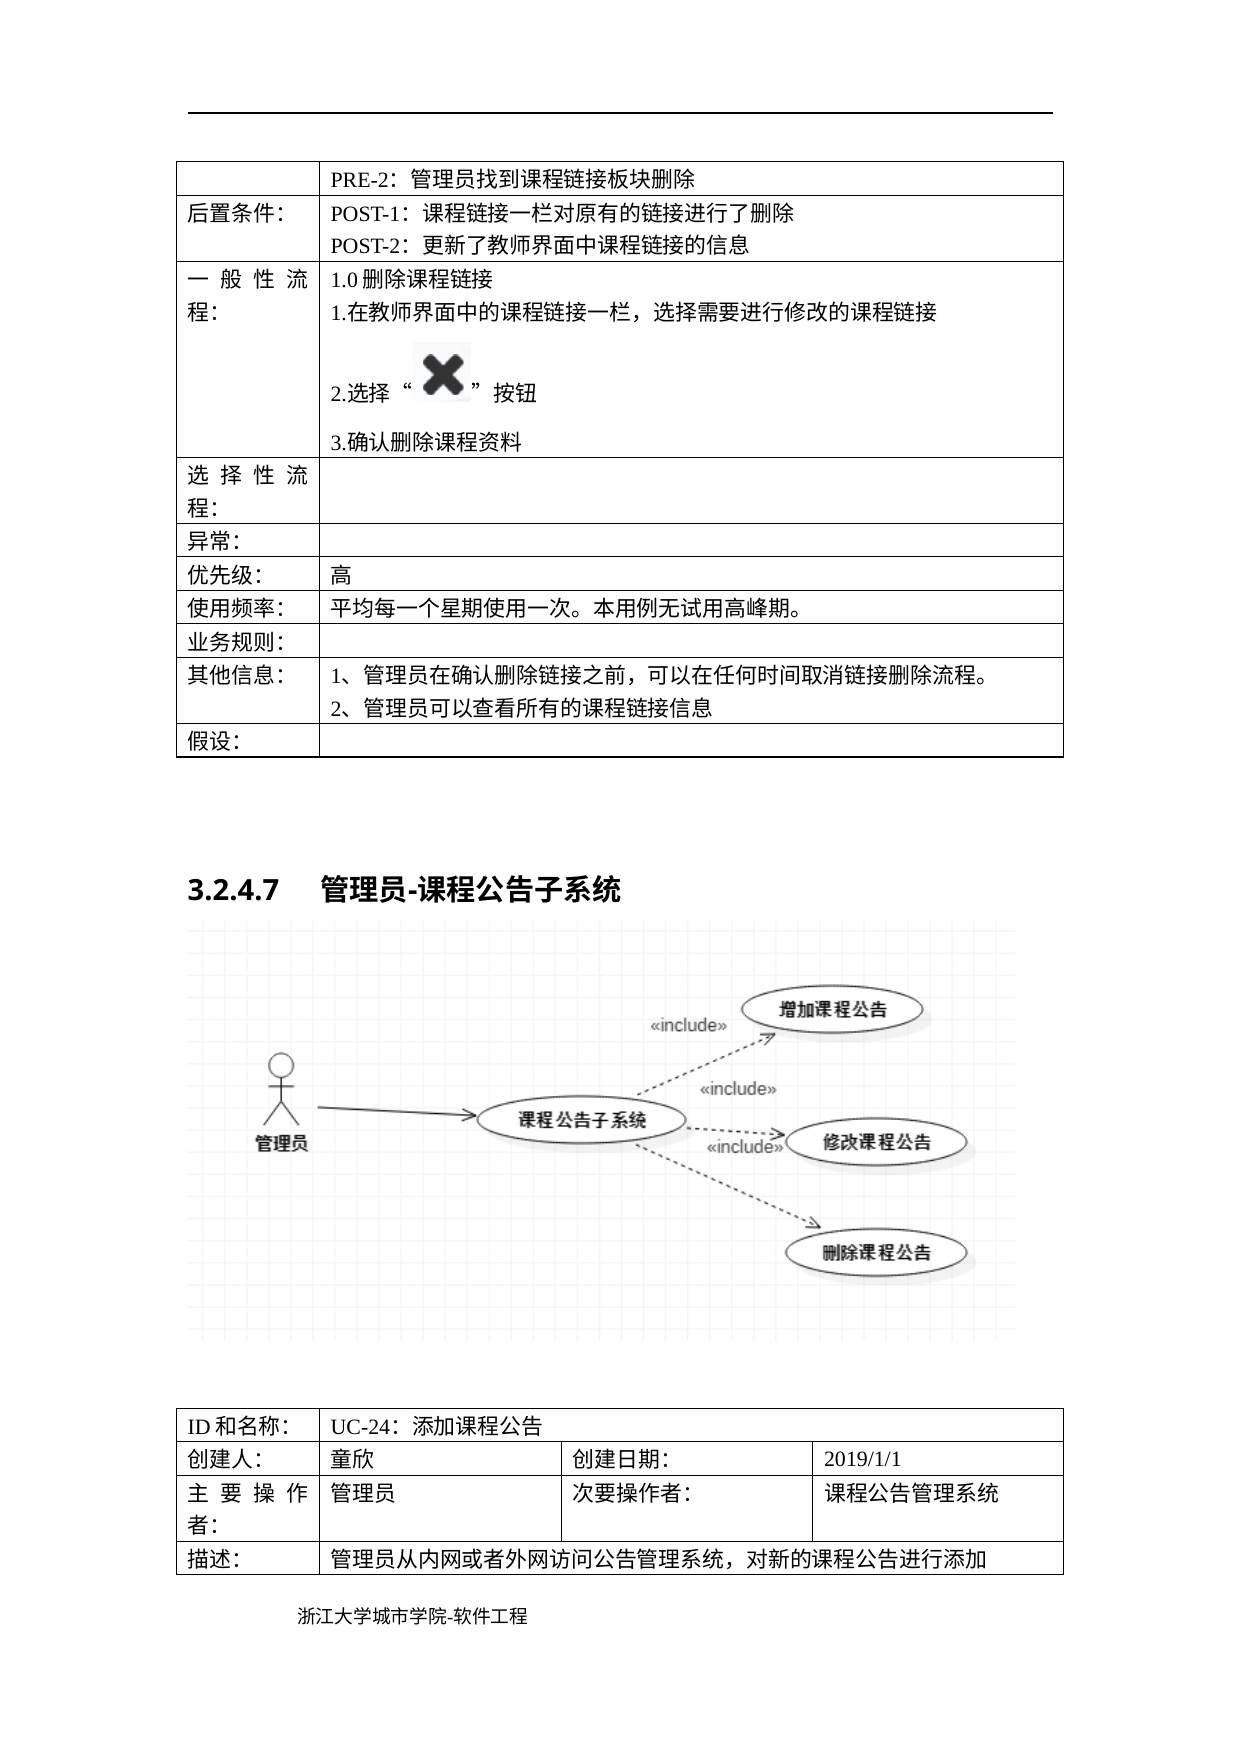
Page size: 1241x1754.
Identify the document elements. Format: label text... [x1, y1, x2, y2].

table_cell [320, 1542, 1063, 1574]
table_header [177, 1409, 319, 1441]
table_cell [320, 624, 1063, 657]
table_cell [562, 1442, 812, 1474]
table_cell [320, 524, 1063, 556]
text 管理员-课程公告子系统 [187, 855, 1053, 920]
picture [412, 342, 471, 402]
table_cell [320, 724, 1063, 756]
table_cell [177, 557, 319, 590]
picture [187, 921, 1015, 1341]
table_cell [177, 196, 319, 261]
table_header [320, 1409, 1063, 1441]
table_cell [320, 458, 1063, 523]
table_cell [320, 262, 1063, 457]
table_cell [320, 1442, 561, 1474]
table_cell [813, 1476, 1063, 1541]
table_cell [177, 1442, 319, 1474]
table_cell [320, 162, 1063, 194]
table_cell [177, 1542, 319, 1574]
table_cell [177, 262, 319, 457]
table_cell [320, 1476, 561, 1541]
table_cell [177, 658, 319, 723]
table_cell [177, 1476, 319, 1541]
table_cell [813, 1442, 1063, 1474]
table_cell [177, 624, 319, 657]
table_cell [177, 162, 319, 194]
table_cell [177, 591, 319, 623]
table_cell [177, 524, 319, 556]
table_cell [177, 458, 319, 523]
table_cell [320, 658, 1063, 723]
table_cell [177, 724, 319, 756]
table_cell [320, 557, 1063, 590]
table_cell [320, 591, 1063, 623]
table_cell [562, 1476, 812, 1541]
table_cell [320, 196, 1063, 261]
